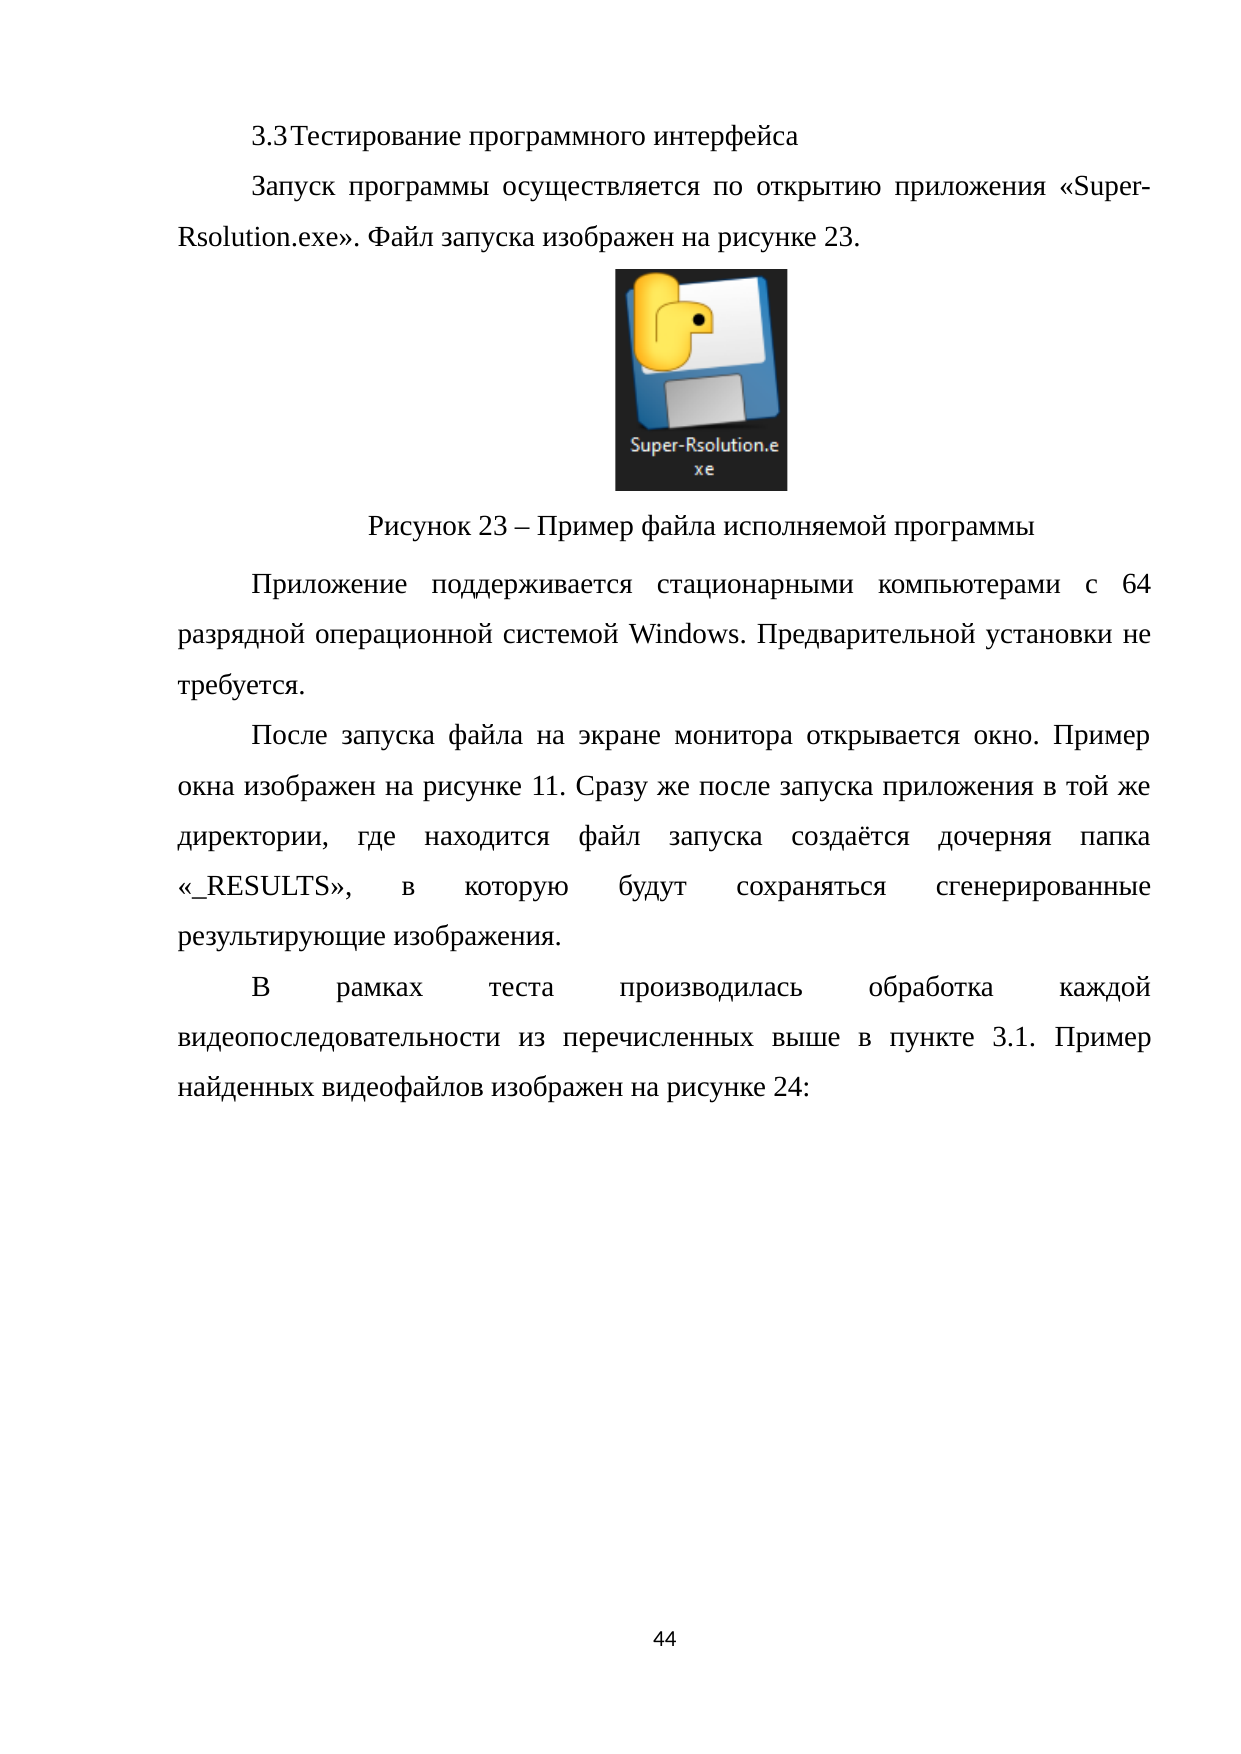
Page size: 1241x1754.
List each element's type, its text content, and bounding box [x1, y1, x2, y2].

picture [615, 269, 788, 491]
text Приложение поддерживается стационарными компьютерами с 64 разрядной операционной системой Windows. Предварительной установки не требуется. [177, 566, 1152, 701]
text Рисунок 23 – Пример файла исполняемой программы [177, 508, 1152, 541]
text В рамках теста производилась обработка каждой видеопоследовательности из перечисленных выше в пункте 3.1. Пример найденных видеофайлов изображен на рисунке 24: [177, 969, 1152, 1103]
text После запуска файла на экране монитора открывается окно. Пример окна изображен на рисунке 11. Сразу же после запуска приложения в той же директории, где находится файл запуска создаётся дочерняя папка «_RESULTS», в которую будут сохраняться сгенерированные результирующие изображения. [177, 717, 1152, 952]
list Тестирование программного интерфейса [251, 118, 1152, 152]
text Запуск программы осуществляется по открытию приложения «Super-Rsolution.exe». Файл запуска изображен на рисунке 23. [177, 168, 1152, 252]
